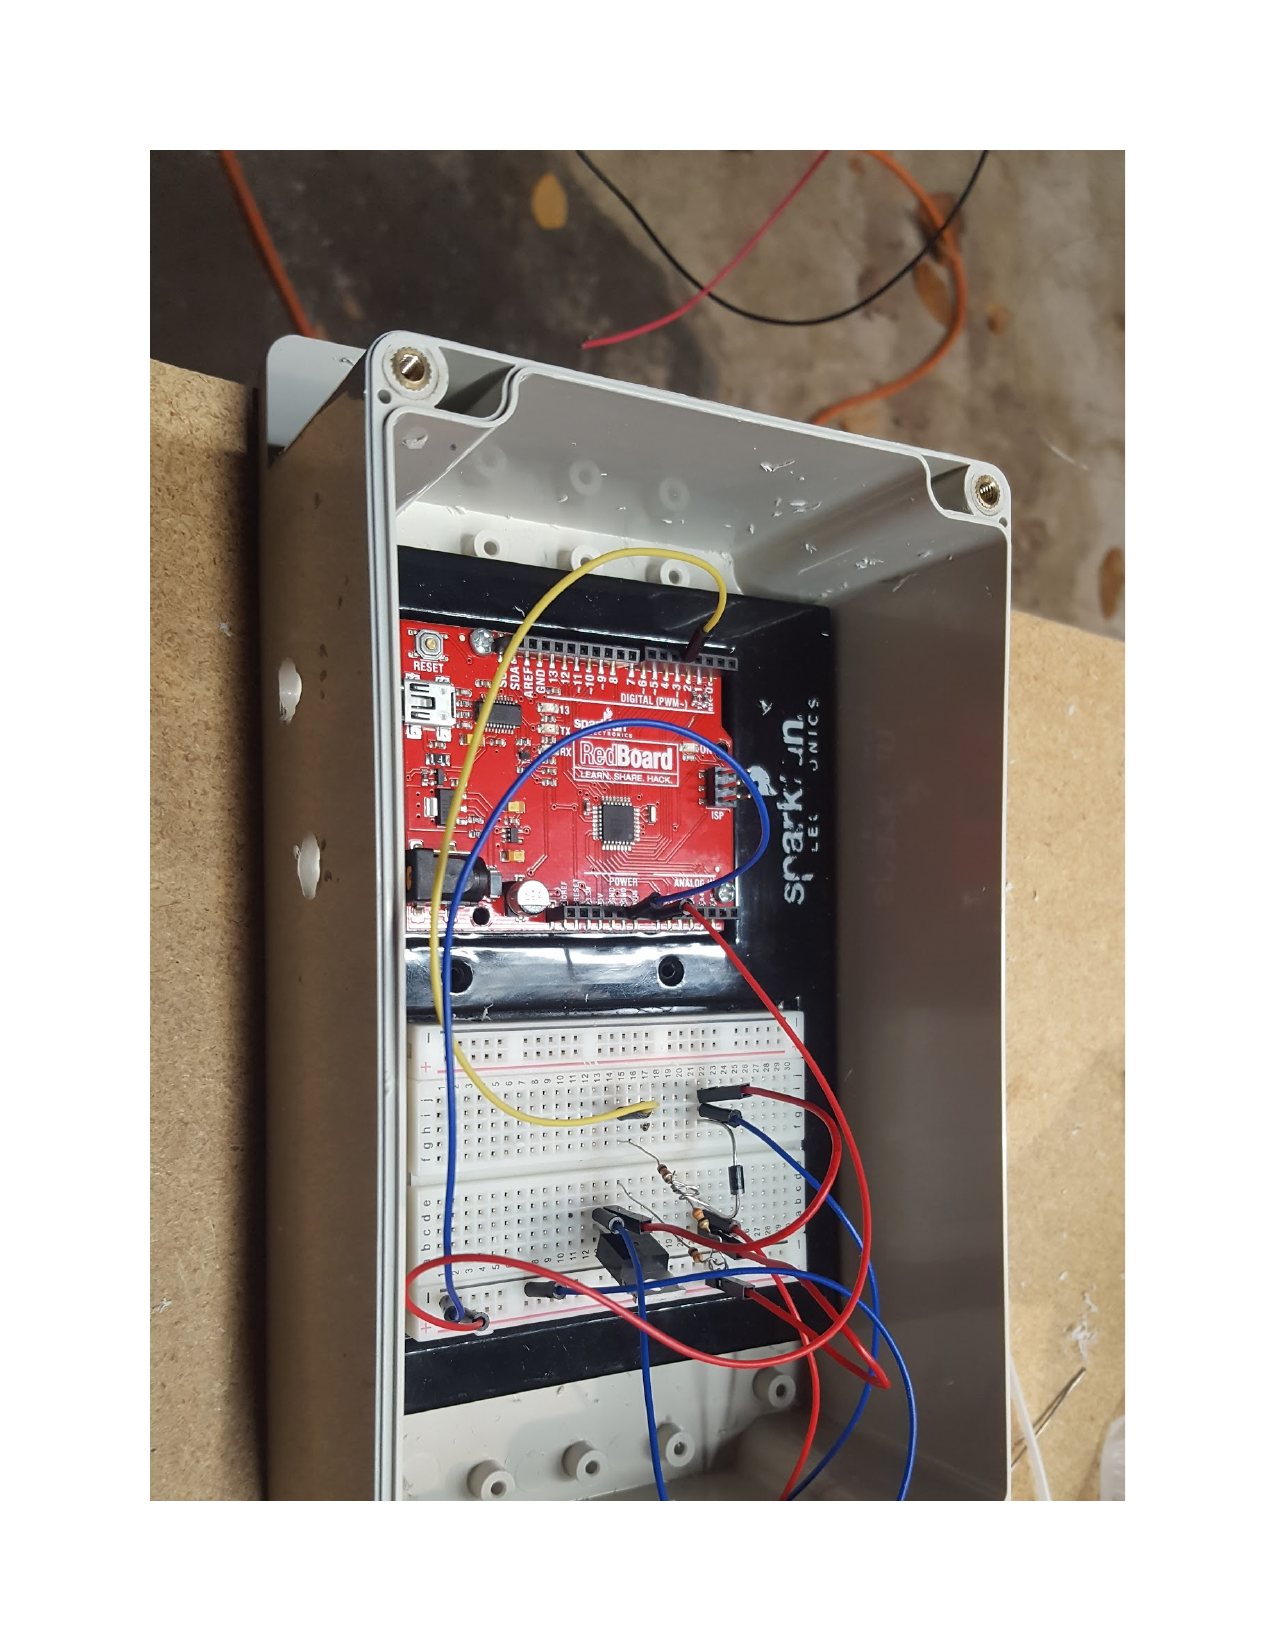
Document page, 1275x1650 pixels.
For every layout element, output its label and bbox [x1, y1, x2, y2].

picture [150, 150, 1125, 1501]
